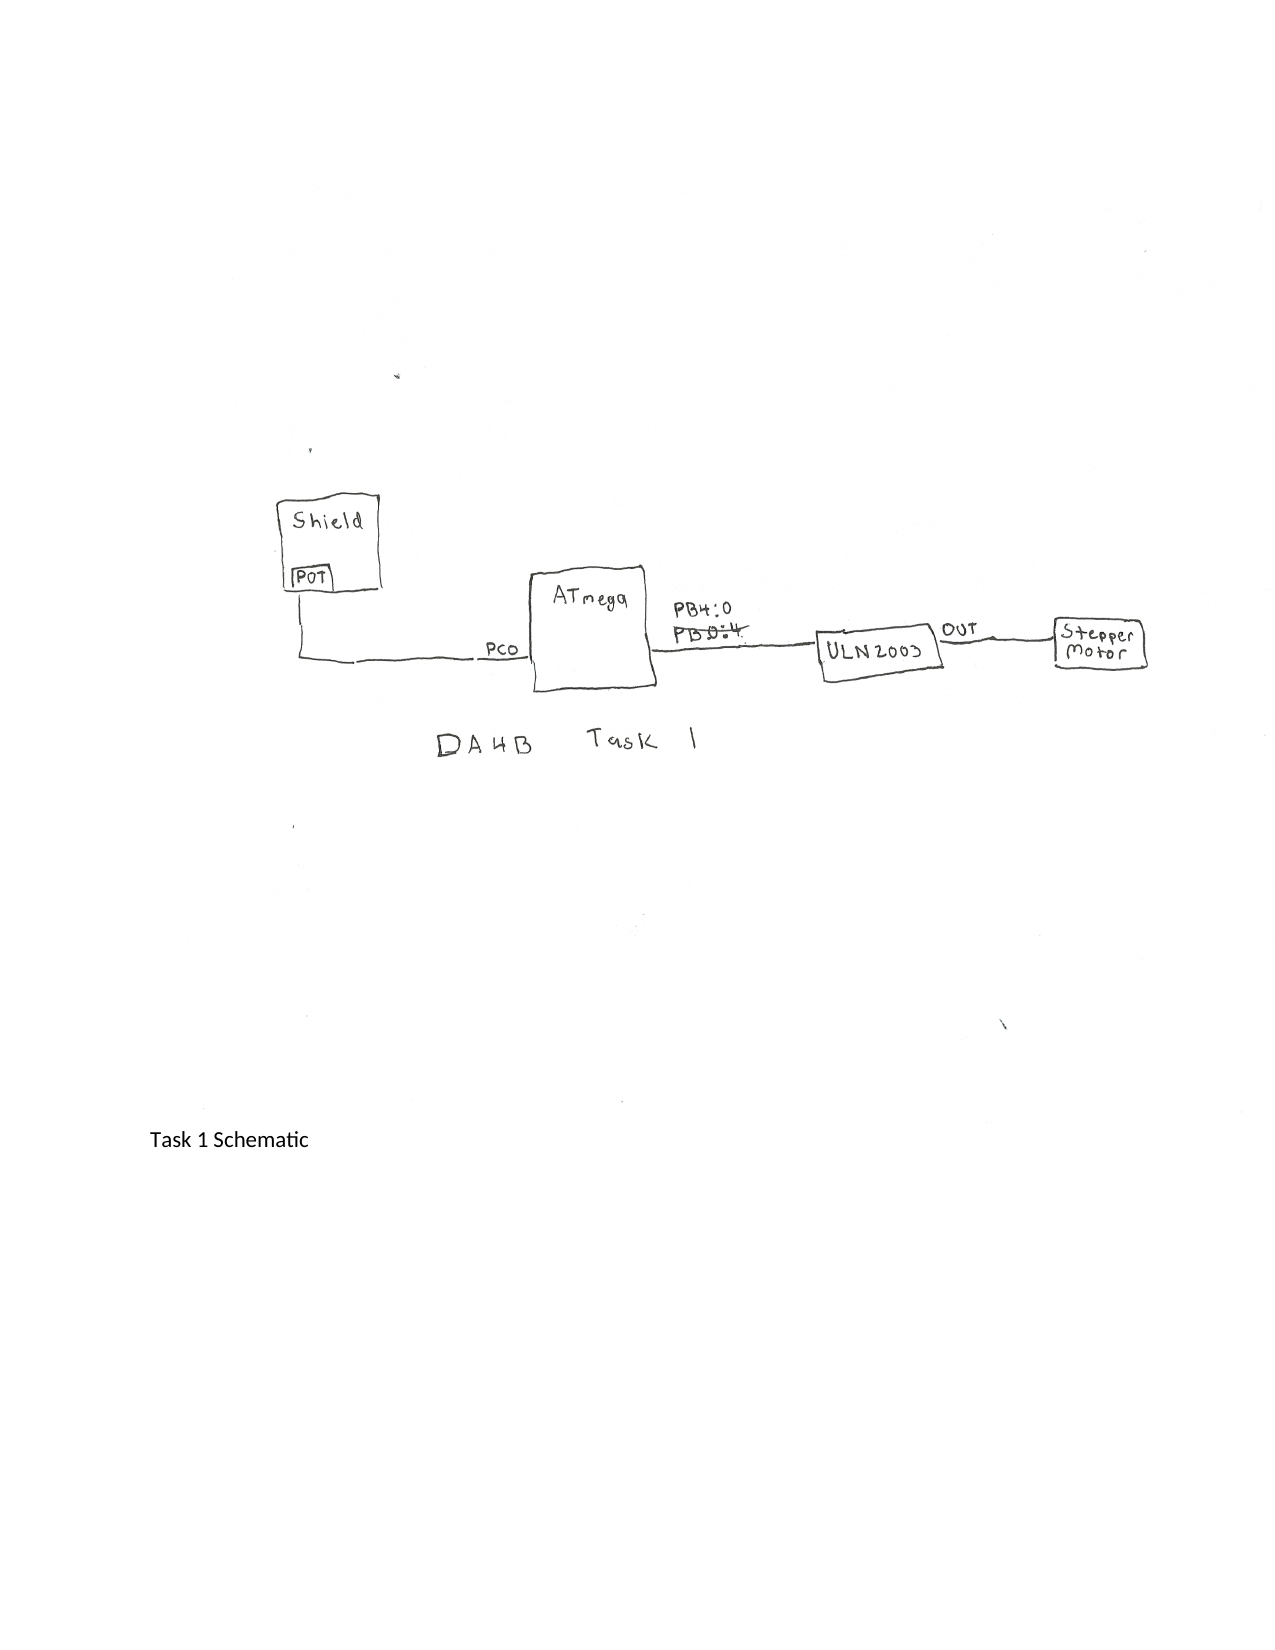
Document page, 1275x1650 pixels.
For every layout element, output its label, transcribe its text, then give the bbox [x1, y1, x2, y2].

text Task 1 Schematic [150, 1126, 1125, 1153]
picture [152, 152, 1275, 1126]
